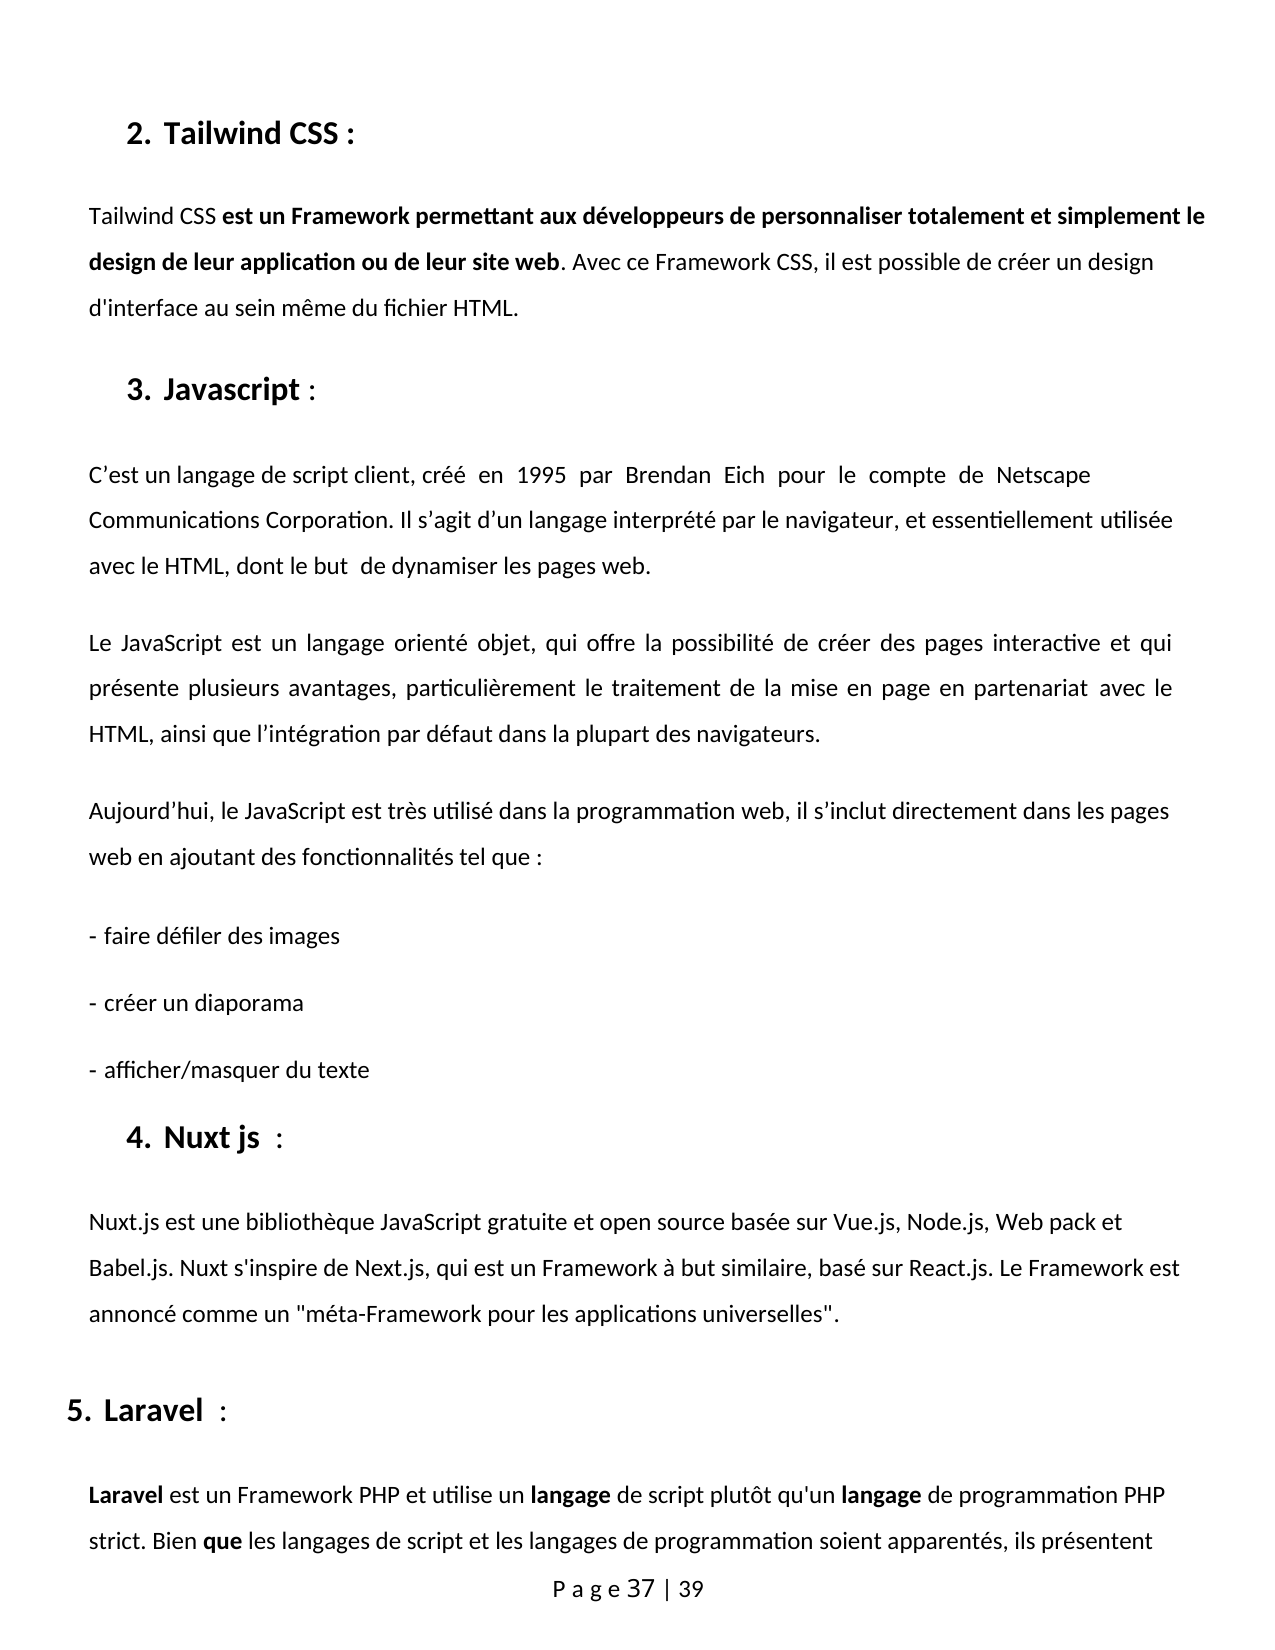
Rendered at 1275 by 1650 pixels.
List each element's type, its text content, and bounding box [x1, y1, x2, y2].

text Le JavaScript est un langage orienté objet, qui offre la possibilité de créer des pages interactive et qui présente plusieurs avantages, particulièrement le traitement de la mise en page en partenariat avec le HTML, ainsi que l’intégration par défaut dans la plupart des navigateurs. [89, 627, 1172, 749]
subtitle Javascript : [126, 368, 1258, 409]
text Nuxt.js est une bibliothèque JavaScript gratuite et open source basée sur Vue.js, Node.js, Web pack et Babel.js. Nuxt s'inspire de Next.js, qui est un Framework à but similaire, basé sur React.js. Le Framework est annoncé comme un "méta-Framework pour les applications universelles". [89, 1206, 1196, 1328]
text Tailwind CSS est un Framework permettant aux développeurs de personnaliser totalement et simplement le design de leur application ou de leur site web. Avec ce Framework CSS, il est possible de créer un design d'interface au sein même du fichier HTML. [89, 200, 1258, 322]
subtitle Nuxt js : [126, 1116, 1258, 1157]
text C’est un langage de script client, créé en 1995 par Brendan Eich pour le compte de Netscape Communications Corporation. Il s’agit d’un langage interprété par le navigateur, et essentiellement utilisée avec le HTML, dont le but de dynamiser les pages web. [89, 459, 1196, 581]
text Aujourd’hui, le JavaScript est très utilisé dans la programmation web, il s’inclut directement dans les pages web en ajoutant des fonctionnalités tel que : [89, 795, 1196, 871]
subtitle Tailwind CSS : [126, 112, 1258, 153]
subtitle Laravel : [66, 1389, 1258, 1430]
list afficher/masquer du texte [89, 1051, 1258, 1085]
list faire défiler des images [89, 917, 1258, 952]
list créer un diaporama [89, 984, 1258, 1018]
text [89, 1479, 1196, 1556]
